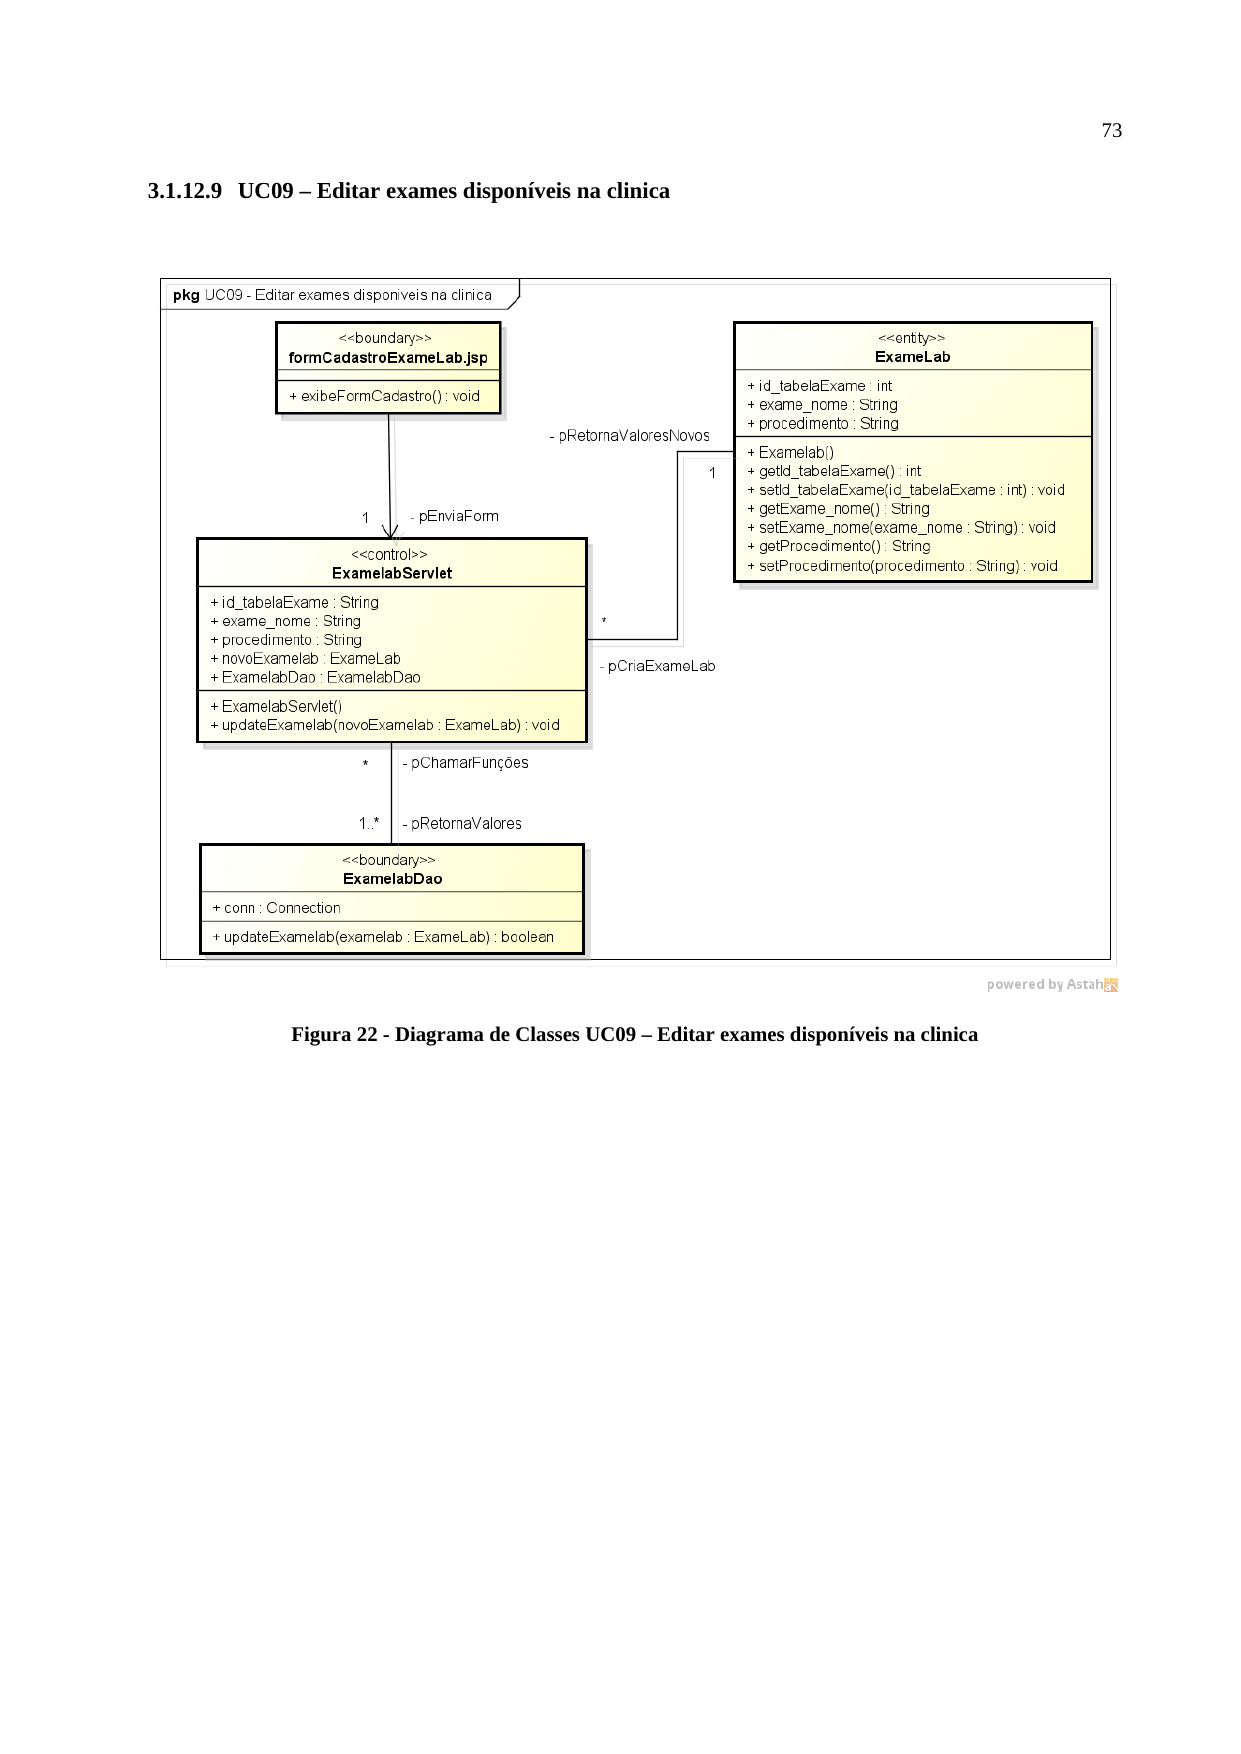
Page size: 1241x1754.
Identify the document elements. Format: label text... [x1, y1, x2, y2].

picture [147, 266, 1122, 996]
subtitle UC09 – Editar exames disponíveis na clinica [148, 177, 1122, 203]
